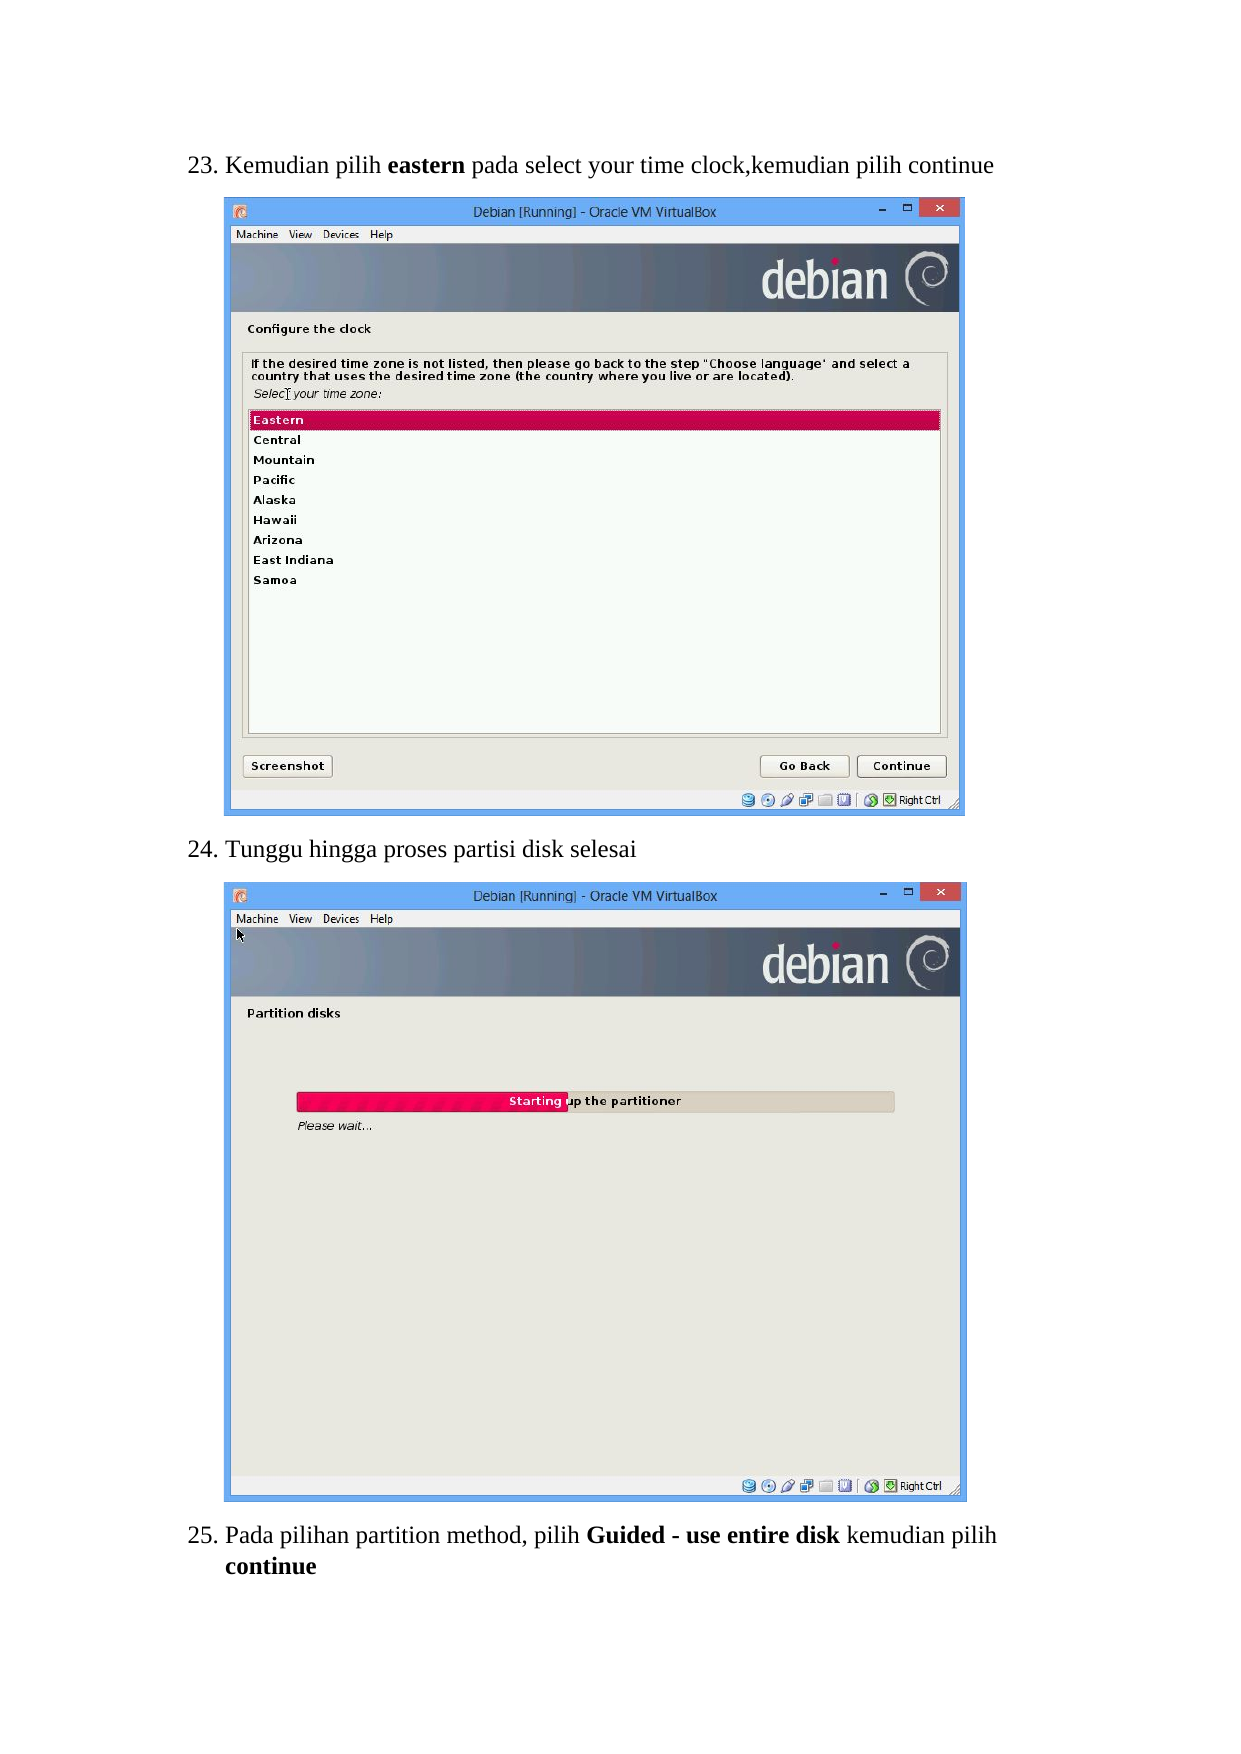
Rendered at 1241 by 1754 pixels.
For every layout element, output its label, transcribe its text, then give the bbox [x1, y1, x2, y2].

picture [223, 882, 967, 1502]
list Tunggu hingga proses partisi disk selesai [187, 834, 1090, 863]
list Pada pilihan partition method, pilih Guided - use entire disk kemudian pilih continue [187, 1520, 1090, 1580]
picture [223, 197, 965, 816]
list Kemudian pilih eastern pada select your time clock,kemudian pilih continue [187, 150, 1090, 179]
